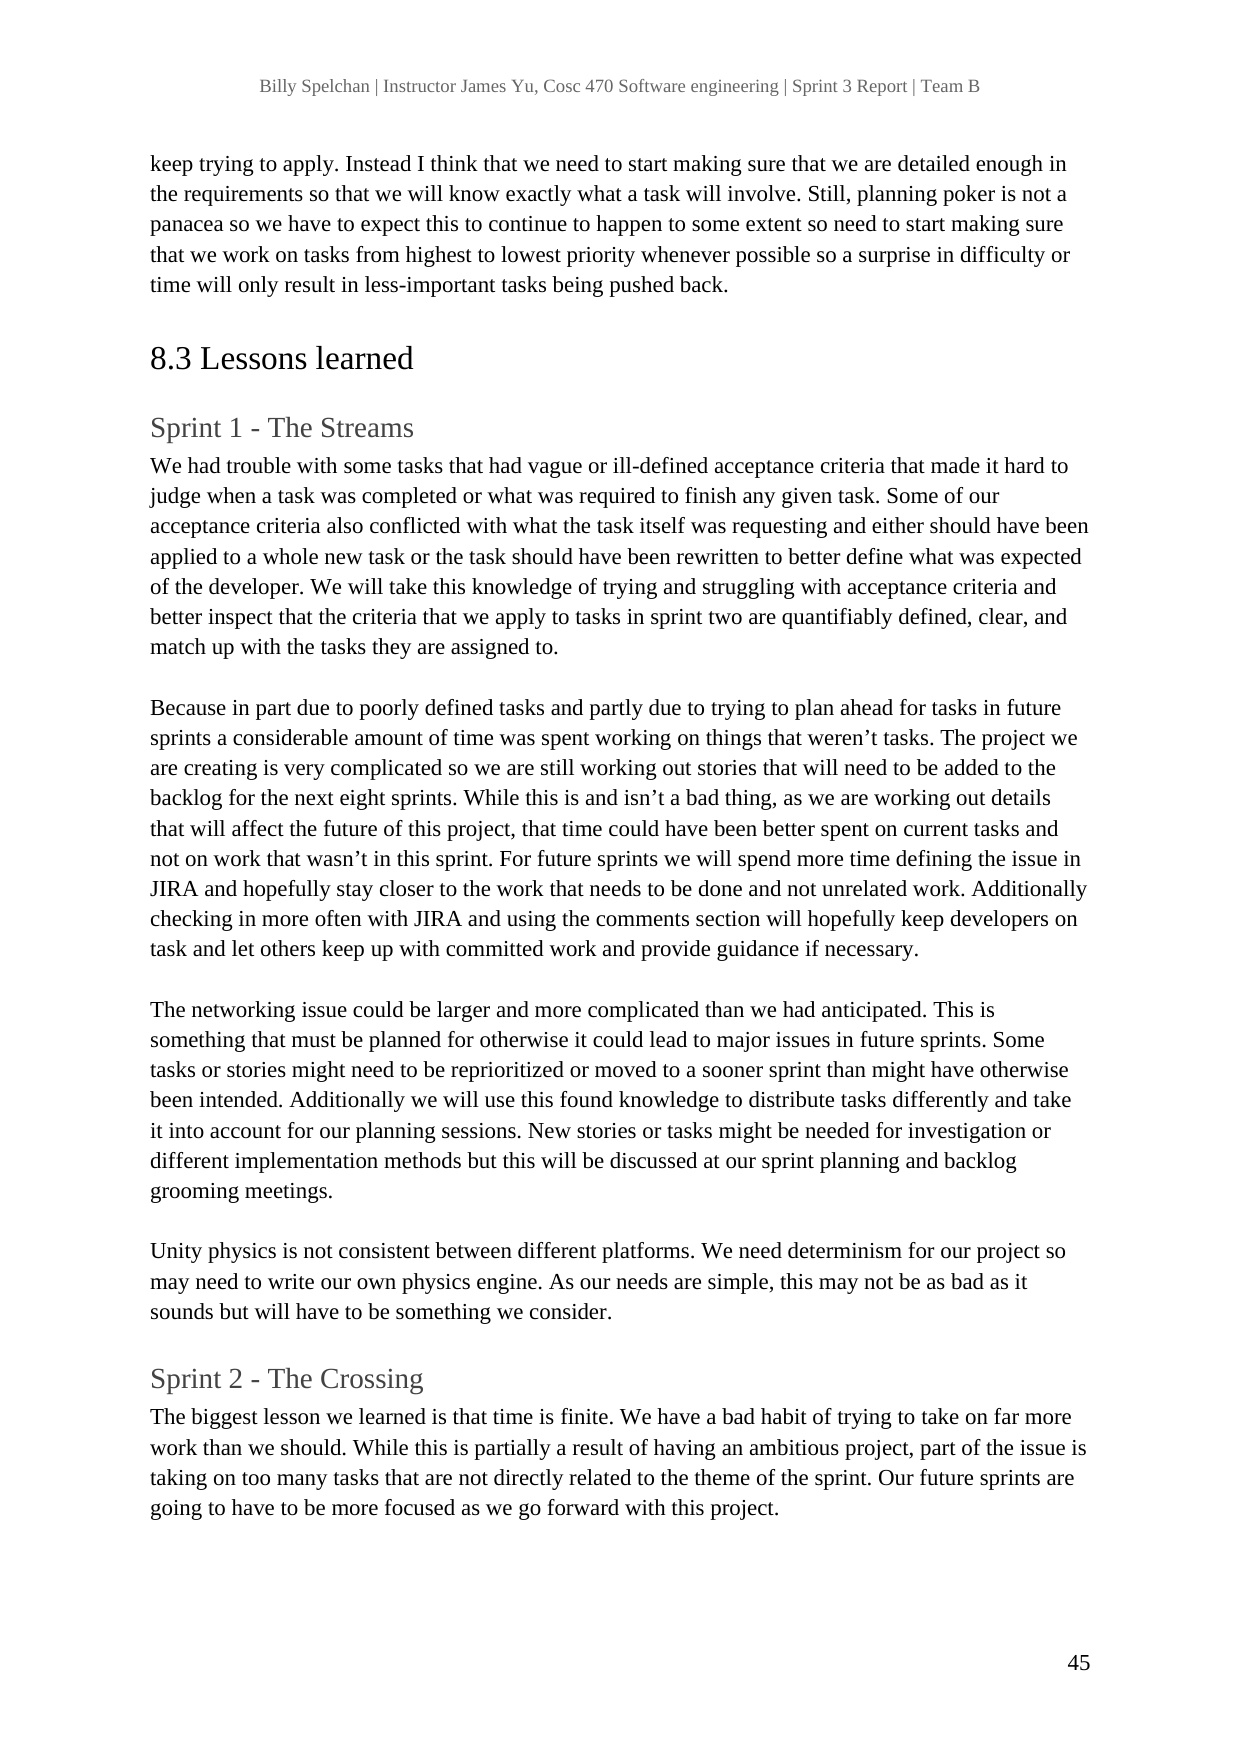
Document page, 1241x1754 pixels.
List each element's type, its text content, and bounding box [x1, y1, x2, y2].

subtitle Sprint 1 - The Streams [150, 410, 1090, 444]
text The networking issue could be larger and more complicated than we had anticipated. This is something that must be planned for otherwise it could lead to major issues in future sprints. Some tasks or stories might need to be reprioritized or moved to a sooner sprint than might have otherwise been intended. Additionally we will use this found knowledge to distribute tasks differently and take it into account for our planning sessions. New stories or tasks might be needed for investigation or different implementation methods but this will be discussed at our sprint planning and backlog grooming meetings. [150, 996, 1090, 1203]
subtitle 8.3 Lessons learned [150, 338, 1090, 377]
subtitle Sprint 2 - The Crossing [150, 1361, 1090, 1395]
text We had trouble with some tasks that had vague or ill-defined acceptance criteria that made it hard to judge when a task was completed or what was required to finish any given task. Some of our acceptance criteria also conflicted with what the task itself was requesting and either should have been applied to a whole new task or the task should have been rewritten to better define what was expected of the developer. We will take this knowledge of trying and struggling with acceptance criteria and better inspect that the criteria that we apply to tasks in sprint two are quantifiably defined, clear, and match up with the tasks they are assigned to. [150, 452, 1090, 660]
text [150, 150, 1090, 297]
text Unity physics is not consistent between different platforms. We need determinism for our project so may need to write our own physics engine. As our needs are simple, this may not be as bad as it sounds but will have to be something we consider. [150, 1237, 1090, 1324]
text The biggest lesson we learned is that time is finite. We have a bad habit of trying to take on far more work than we should. While this is partially a result of having an ambitious project, part of the issue is taking on too many tasks that are not directly related to the theme of the sprint. Our future sprints are going to have to be more focused as we go forward with this project. [150, 1403, 1090, 1520]
text Because in part due to poorly defined tasks and partly due to trying to plan ahead for tasks in future sprints a considerable amount of time was spent working on things that weren’t tasks. The project we are creating is very complicated so we are still working out stories that will need to be added to the backlog for the next eight sprints. While this is and isn’t a bad thing, as we are working out details that will affect the future of this project, that time could have been better spent on current tasks and not on work that wasn’t in this sprint. For future sprints we will spend more time defining the issue in JIRA and hopefully stay closer to the work that needs to be done and not unrelated work. Additionally checking in more often with JIRA and using the comments section will hopefully keep developers on task and let others keep up with committed work and provide guidance if necessary. [150, 694, 1090, 962]
